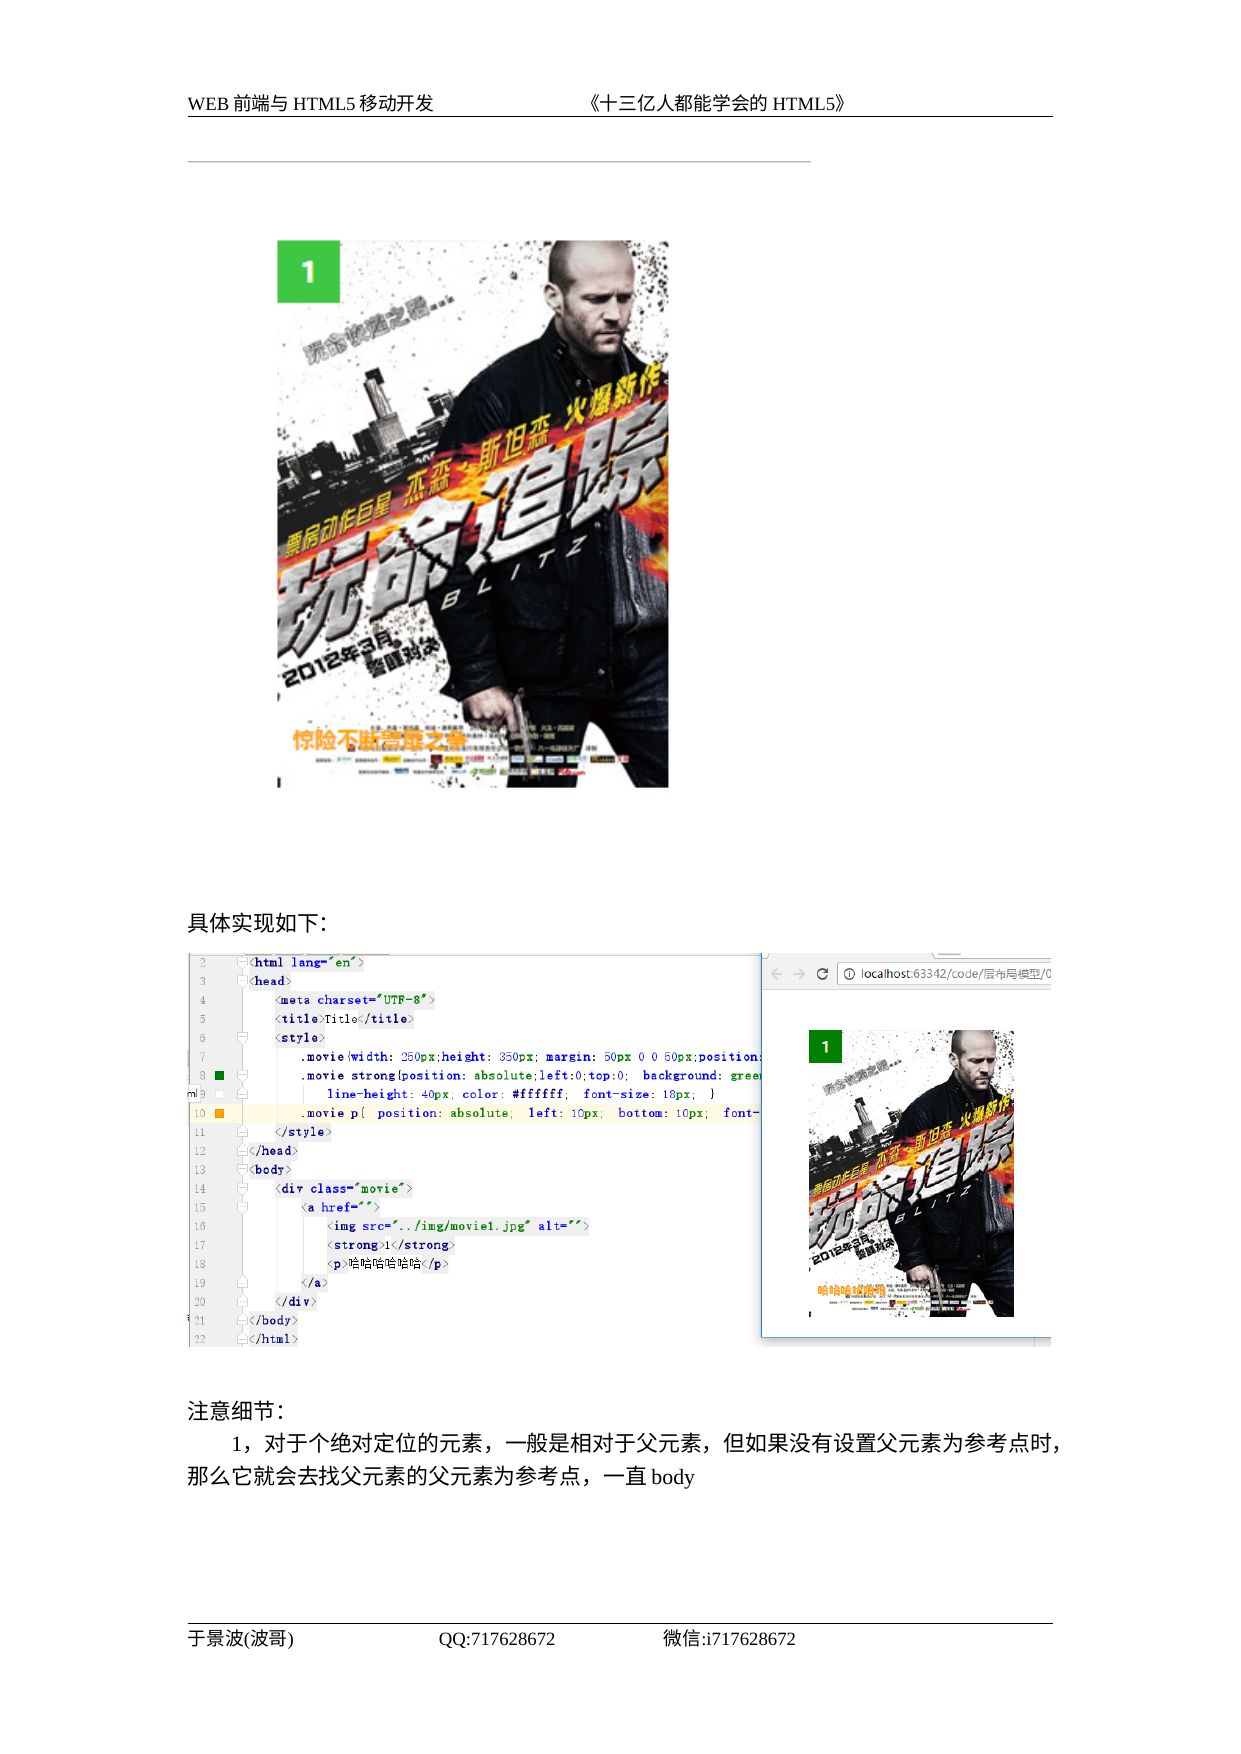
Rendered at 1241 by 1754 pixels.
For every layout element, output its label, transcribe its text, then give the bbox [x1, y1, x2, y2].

picture [187, 953, 1052, 1347]
text 1，对于个绝对定位的元素，一般是相对于父元素，但如果没有设置父元素为参考点时，那么它就会去找父元素的父元素为参考点，一直body [187, 1426, 1053, 1491]
text 具体实现如下： [187, 906, 1053, 938]
picture [187, 161, 811, 838]
text 注意细节： [187, 1393, 1053, 1426]
